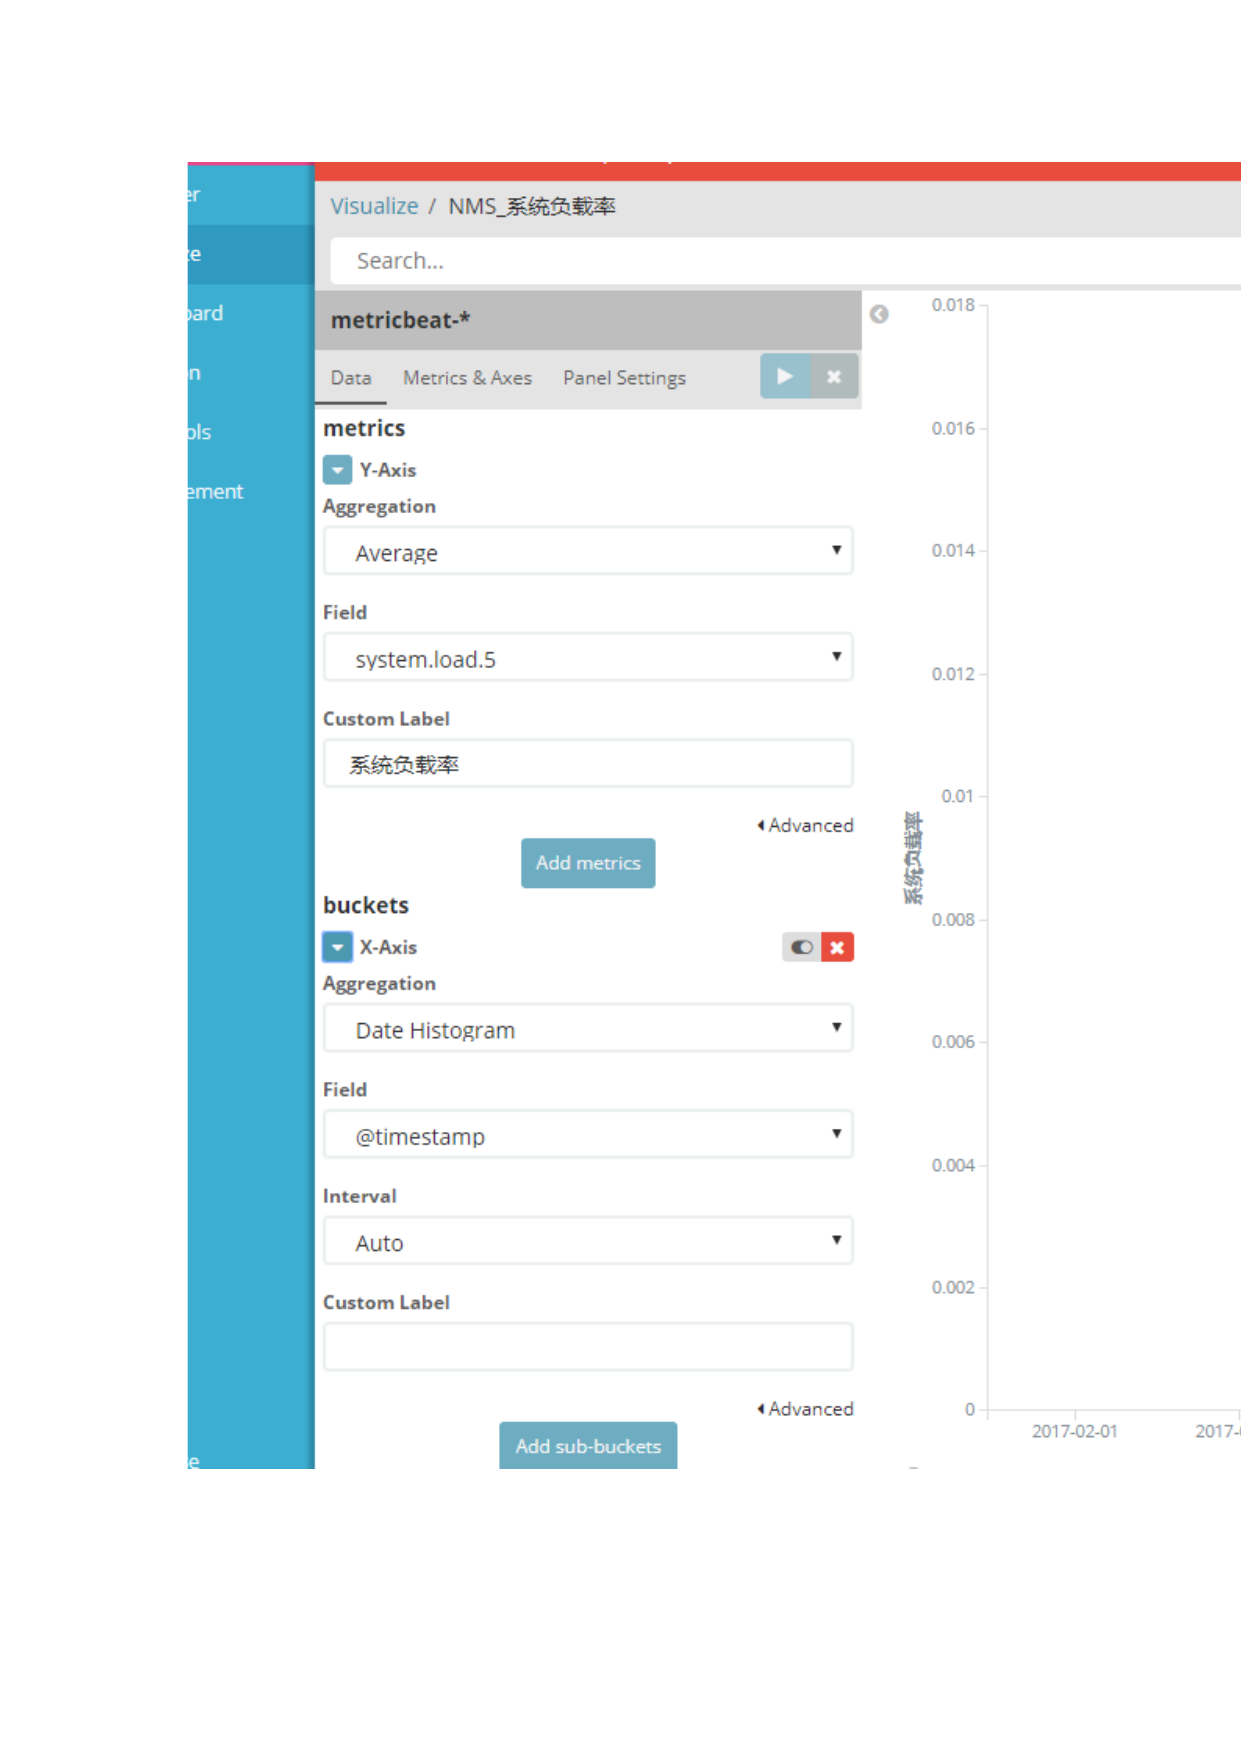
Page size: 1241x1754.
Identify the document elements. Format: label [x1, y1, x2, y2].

picture [187, 162, 1241, 1469]
